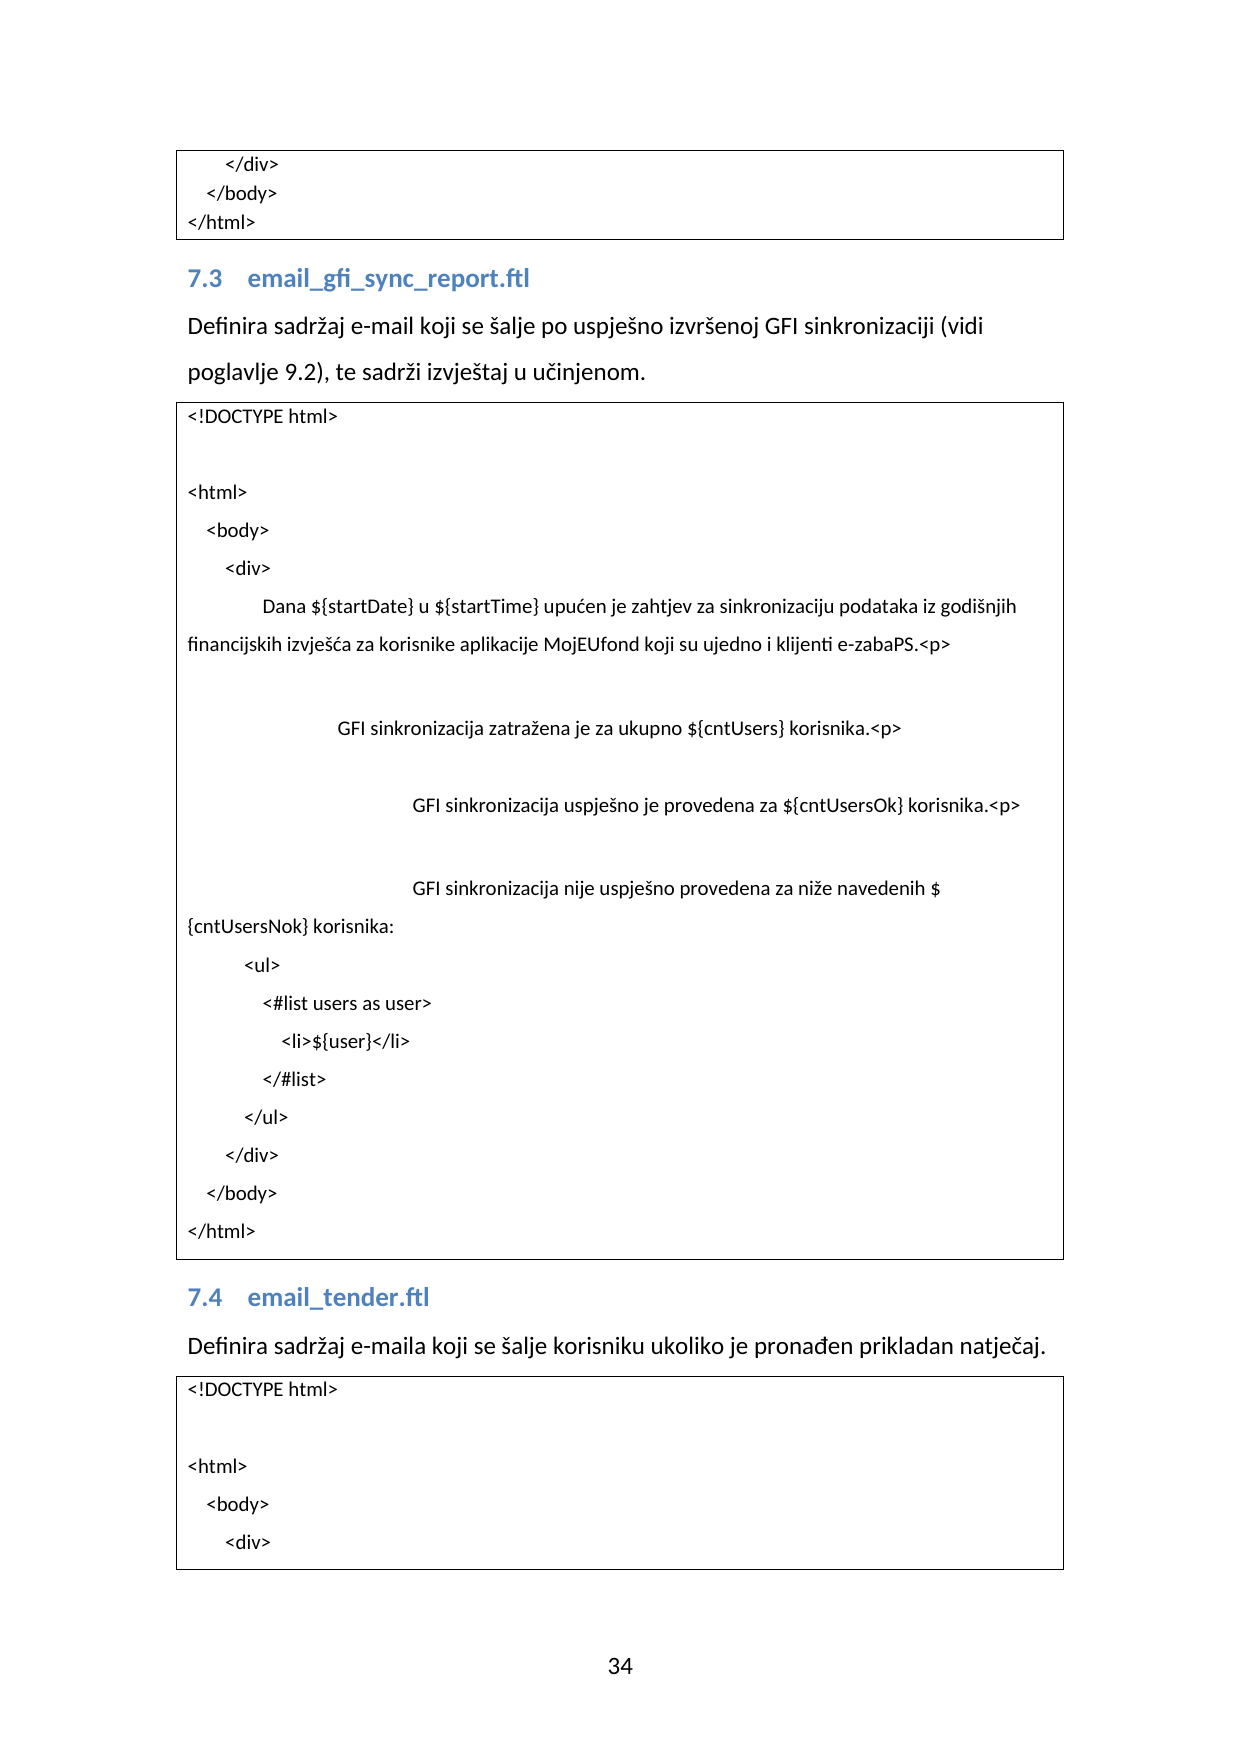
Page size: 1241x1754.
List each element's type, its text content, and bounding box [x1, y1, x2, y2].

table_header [177, 1377, 1063, 1569]
table_header <!DOCTYPE html> <html> <body> <div> Dana ${startDate} u ${startTime} upućen je zahtjev za sinkronizaciju podataka iz godišnjih financijskih izvješća za korisnike aplikacije MojEUfond koji su ujedno i klijenti e-zabaPS.<p> GFI sinkronizacija zatražena je za ukupno ${cntUsers} korisnika.<p> GFI sinkronizacija uspješno je provedena za ${cntUsersOk} korisnika.<p> GFI sinkronizacija nije uspješno provedena za niže navedenih ${cntUsersNok} korisnika: <ul> <#list users as user> <li>${user}</li> </#list> </ul> </div> </body> </html> [177, 403, 1063, 1258]
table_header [177, 151, 1063, 239]
subtitle email_tender.ftl [187, 1280, 1053, 1313]
text Definira sadržaj e-maila koji se šalje korisniku ukoliko je pronađen prikladan natječaj. [187, 1330, 1053, 1360]
text Definira sadržaj e-mail koji se šalje po uspješno izvršenoj GFI sinkronizaciji (vidi poglavlje 9.2), te sadrži izvještaj u učinjenom. [187, 310, 1053, 387]
subtitle email_gfi_sync_report.ftl [187, 261, 1053, 294]
